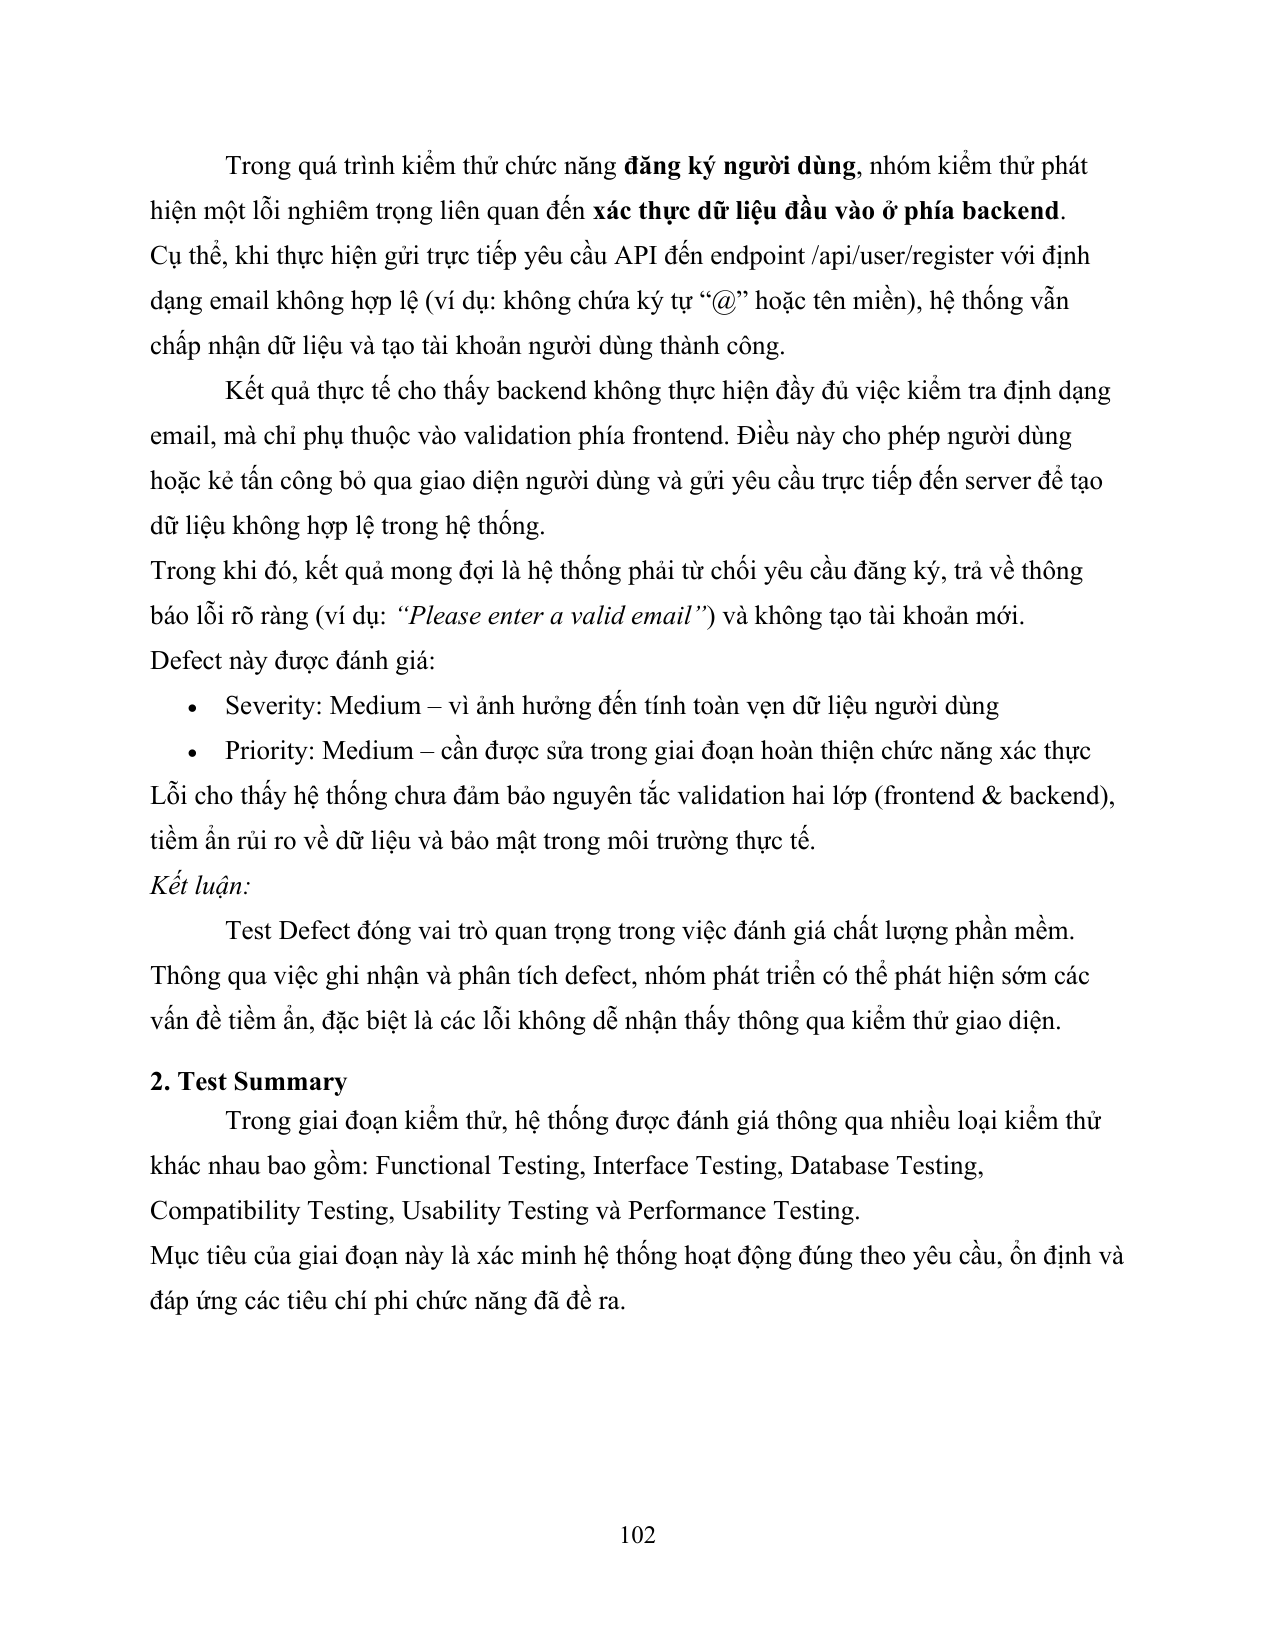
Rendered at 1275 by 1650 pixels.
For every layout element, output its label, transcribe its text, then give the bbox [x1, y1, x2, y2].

text Trong khi đó, kết quả mong đợi là hệ thống phải từ chối yêu cầu đăng ký, trả về thông báo lỗi rõ ràng (ví dụ: “Please enter a valid email”) và không tạo tài khoản mới. [150, 555, 1125, 630]
text Cụ thể, khi thực hiện gửi trực tiếp yêu cầu API đến endpoint /api/user/register với định dạng email không hợp lệ (ví dụ: không chứa ký tự “@” hoặc tên miền), hệ thống vẫn chấp nhận dữ liệu và tạo tài khoản người dùng thành công. [150, 240, 1125, 360]
text Kết quả thực tế cho thấy backend không thực hiện đầy đủ việc kiểm tra định dạng email, mà chỉ phụ thuộc vào validation phía frontend. Điều này cho phép người dùng hoặc kẻ tấn công bỏ qua giao diện người dùng và gửi yêu cầu trực tiếp đến server để tạo dữ liệu không hợp lệ trong hệ thống. [150, 375, 1125, 540]
text Test Defect đóng vai trò quan trọng trong việc đánh giá chất lượng phần mềm. Thông qua việc ghi nhận và phân tích defect, nhóm phát triển có thể phát hiện sớm các vấn đề tiềm ẩn, đặc biệt là các lỗi không dễ nhận thấy thông qua kiểm thử giao diện. [150, 915, 1125, 1035]
list Severity: Medium – vì ảnh hưởng đến tính toàn vẹn dữ liệu người dùng [187, 690, 1125, 720]
text Defect này được đánh giá: [150, 645, 1125, 675]
text Trong giai đoạn kiểm thử, hệ thống được đánh giá thông qua nhiều loại kiểm thử khác nhau bao gồm: Functional Testing, Interface Testing, Database Testing, Compatibility Testing, Usability Testing và Performance Testing. Mục tiêu của giai đoạn này là xác minh hệ thống hoạt động đúng theo yêu cầu, ổn định và đáp ứng các tiêu chí phi chức năng đã đề ra. [150, 1105, 1125, 1315]
subtitle 2. Test Summary [150, 1067, 1125, 1097]
text Kết luận: [150, 870, 1125, 900]
text Lỗi cho thấy hệ thống chưa đảm bảo nguyên tắc validation hai lớp (frontend & backend), tiềm ẩn rủi ro về dữ liệu và bảo mật trong môi trường thực tế. [150, 780, 1125, 855]
text Trong quá trình kiểm thử chức năng đăng ký người dùng, nhóm kiểm thử phát hiện một lỗi nghiêm trọng liên quan đến xác thực dữ liệu đầu vào ở phía backend. [150, 150, 1125, 225]
list Priority: Medium – cần được sửa trong giai đoạn hoàn thiện chức năng xác thực [187, 735, 1125, 765]
